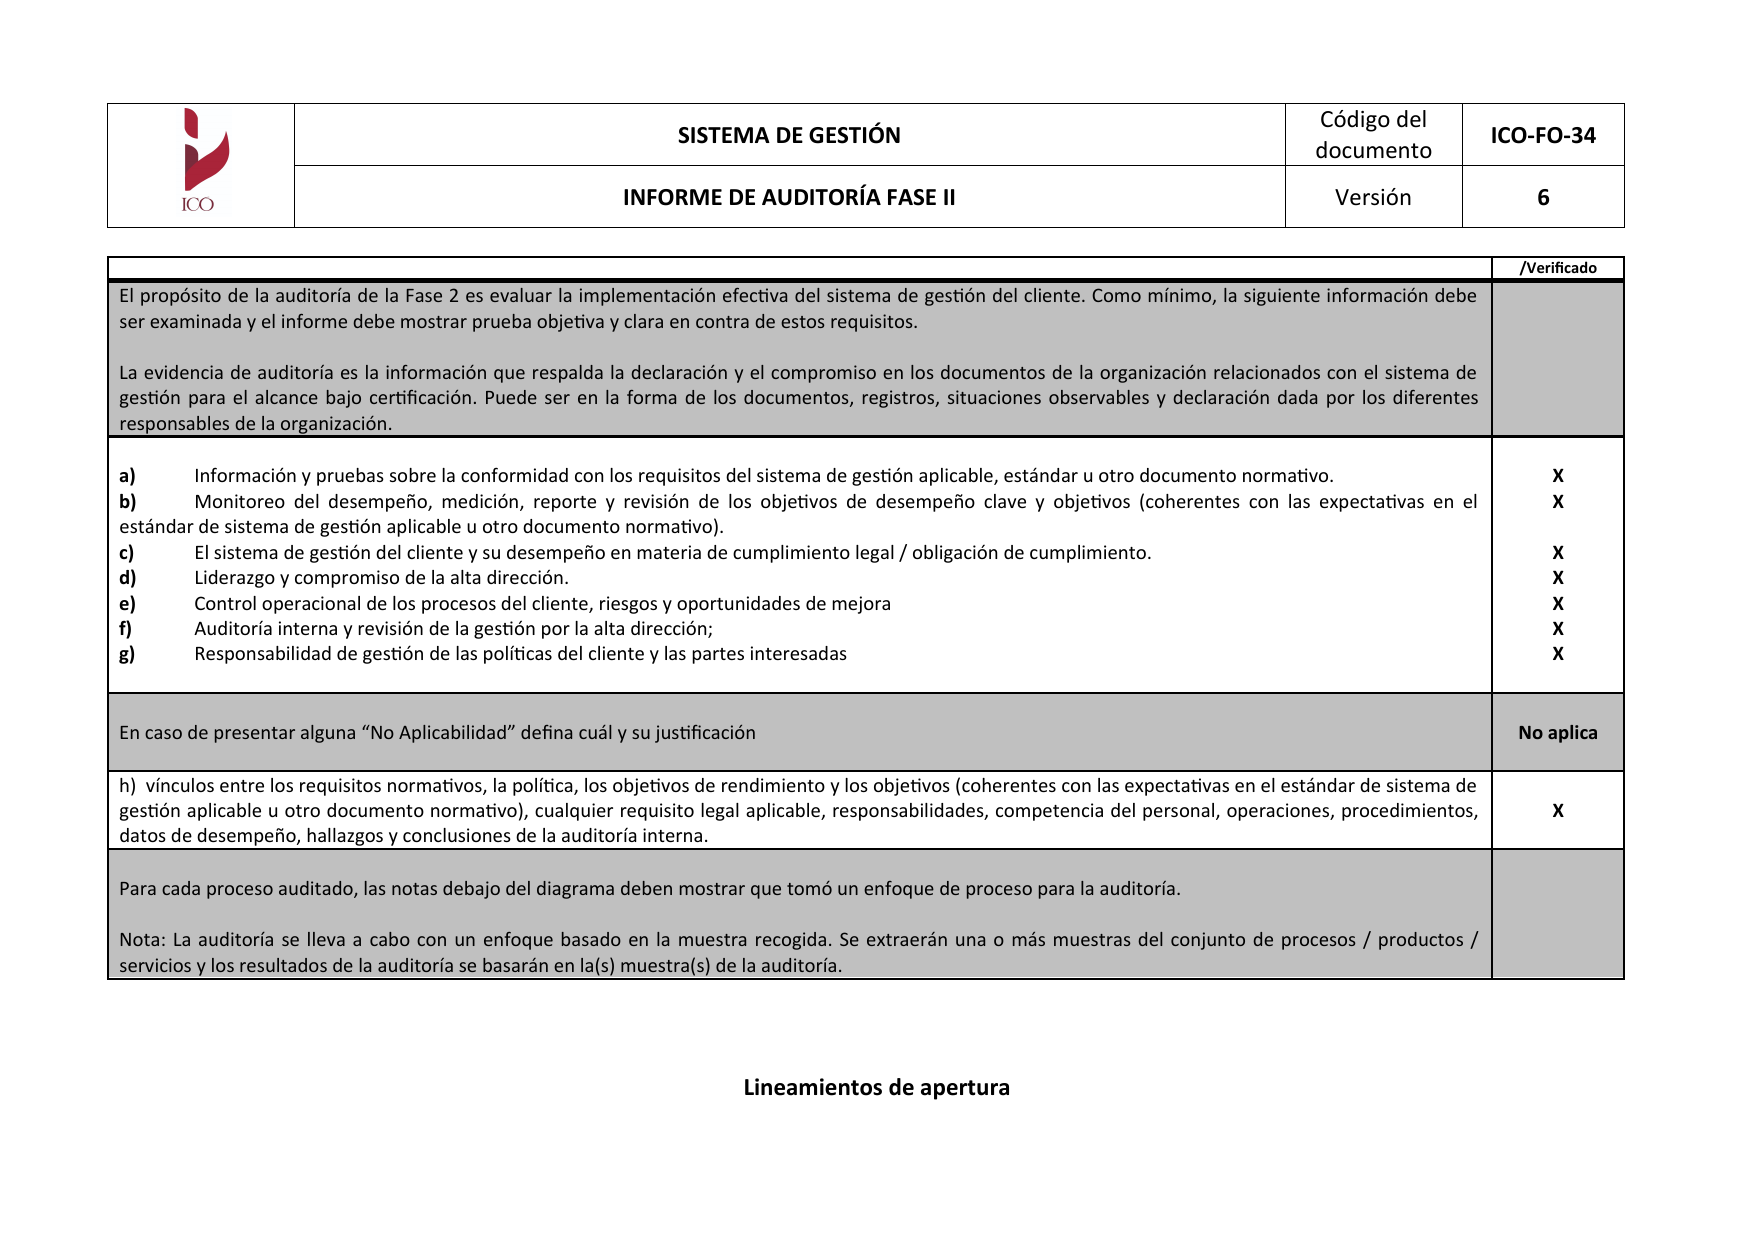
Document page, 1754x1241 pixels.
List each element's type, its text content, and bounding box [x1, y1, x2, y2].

table_cell Información y pruebas sobre la conformidad con los requisitos del sistema de gestión aplicable, estándar u otro documento normativo. Monitoreo del desempeño, medición, reporte y revisión de los objetivos de desempeño clave y objetivos (coherentes con las expectativas en el estándar de sistema de gestión aplicable u otro documento normativo). El sistema de gestión del cliente y su desempeño en materia de cumplimiento legal / obligación de cumplimiento. Liderazgo y compromiso de la alta dirección. Control operacional de los procesos del cliente, riesgos y oportunidades de mejora Auditoría interna y revisión de la gestión por la alta dirección; Responsabilidad de gestión de las políticas del cliente y las partes interesadas [109, 438, 1491, 692]
table_header Check /Verificado [1493, 258, 1623, 278]
table_cell En caso de presentar alguna “No Aplicabilidad” defina cuál y su justificación [109, 694, 1491, 770]
picture [175, 107, 232, 217]
table_cell No aplica [1493, 694, 1623, 770]
table_cell [1493, 283, 1623, 435]
table_header [109, 258, 1491, 278]
table_cell h) vínculos entre los requisitos normativos, la política, los objetivos de rendimiento y los objetivos (coherentes con las expectativas en el estándar de sistema de gestión aplicable u otro documento normativo), cualquier requisito legal aplicable, responsabilidades, competencia del personal, operaciones, procedimientos, datos de desempeño, hallazgos y conclusiones de la auditoría interna. [109, 772, 1491, 848]
table_cell Para cada proceso auditado, las notas debajo del diagrama deben mostrar que tomó un enfoque de proceso para la auditoría. Nota: La auditoría se lleva a cabo con un enfoque basado en la muestra recogida. Se extraerán una o más muestras del conjunto de procesos / productos / servicios y los resultados de la auditoría se basarán en la(s) muestra(s) de la auditoría. [109, 850, 1491, 977]
table_cell X [1493, 772, 1623, 848]
table_cell X X X X X X X [1493, 438, 1623, 692]
table_cell El propósito de la auditoría de la Fase 2 es evaluar la implementación efectiva del sistema de gestión del cliente. Como mínimo, la siguiente información debe ser examinada y el informe debe mostrar prueba objetiva y clara en contra de estos requisitos. La evidencia de auditoría es la información que respalda la declaración y el compromiso en los documentos de la organización relacionados con el sistema de gestión para el alcance bajo certificación. Puede ser en la forma de los documentos, registros, situaciones observables y declaración dada por los diferentes responsables de la organización. [109, 283, 1491, 435]
table_cell [1493, 850, 1623, 977]
text Lineamientos de apertura [118, 1071, 1636, 1102]
